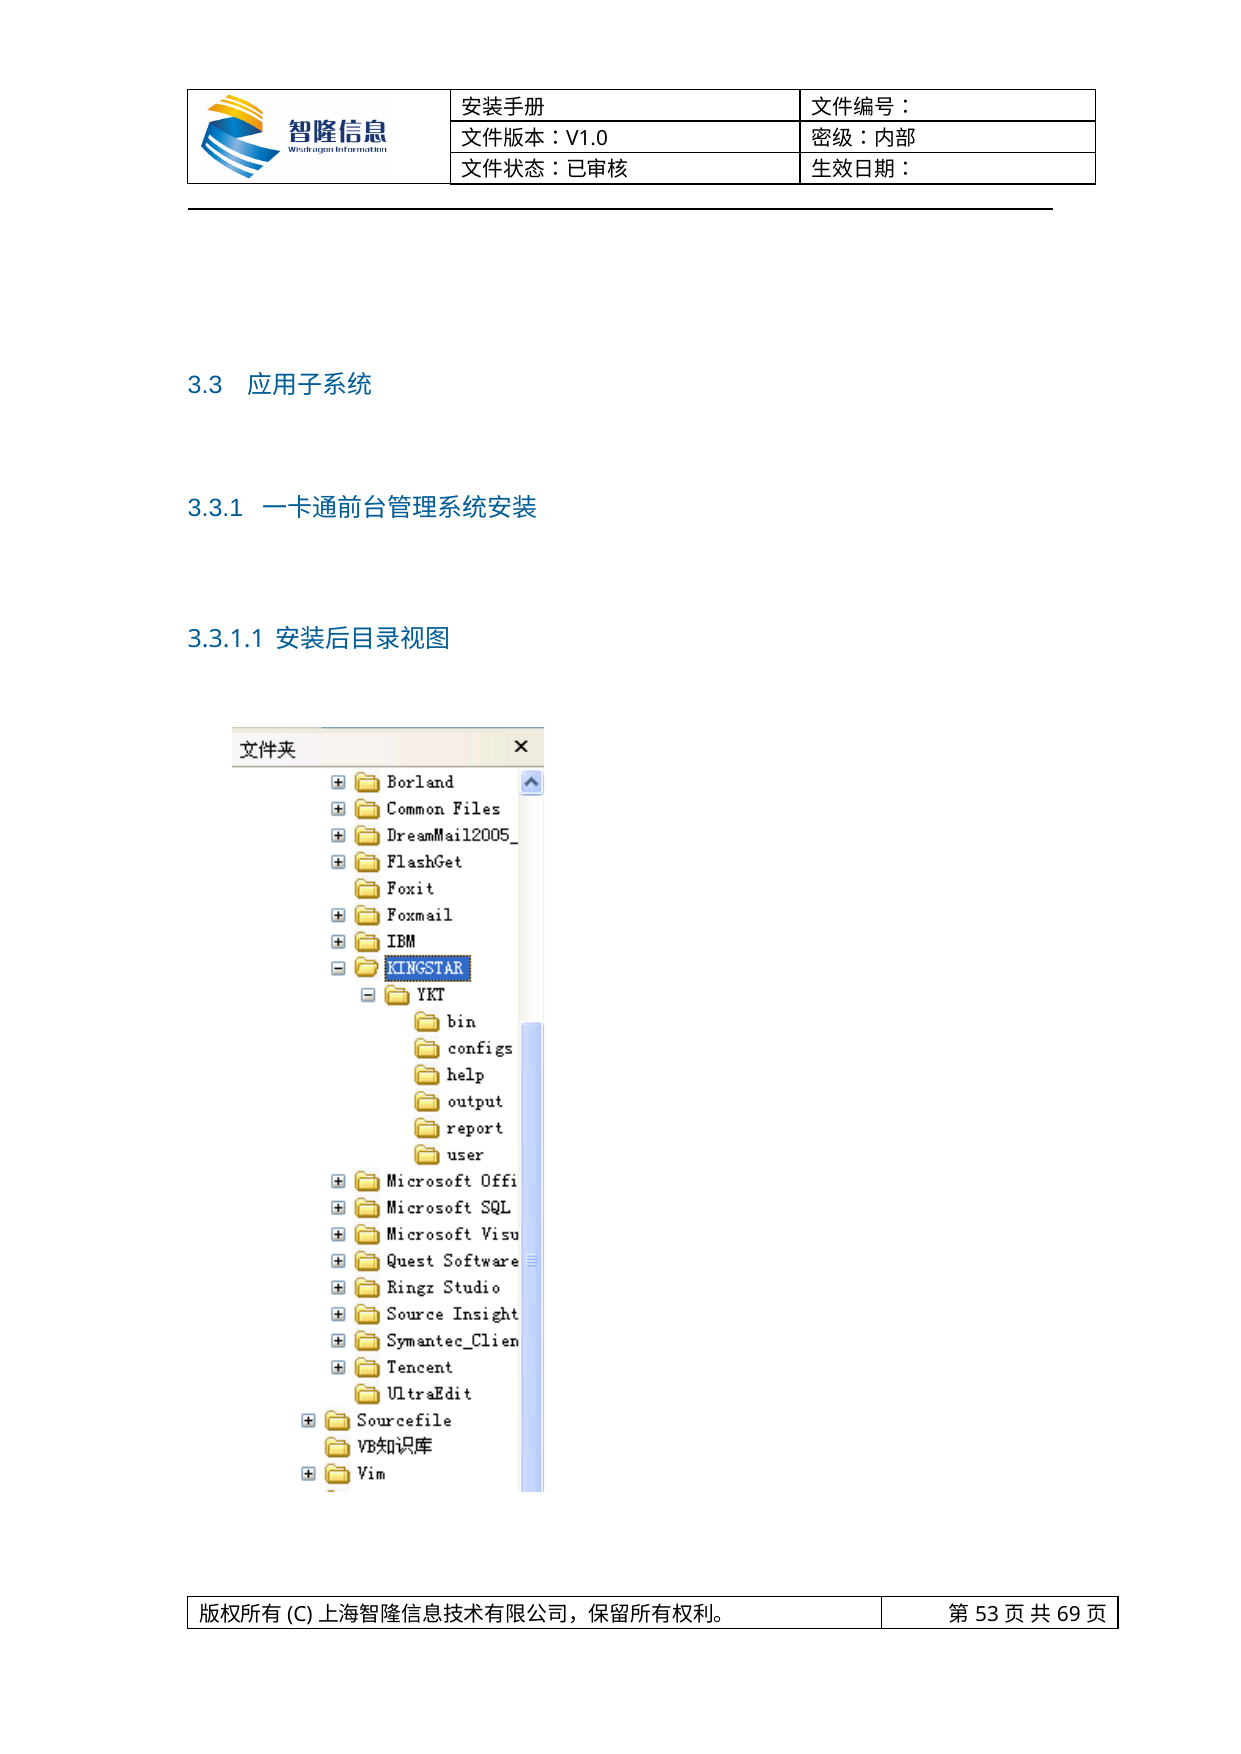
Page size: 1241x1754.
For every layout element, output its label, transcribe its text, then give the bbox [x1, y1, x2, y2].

subtitle 应用子系统 [187, 350, 1053, 415]
subtitle 一卡通前台管理系统安装 [187, 473, 1053, 538]
subtitle 安装后目录视图 [187, 606, 1053, 671]
picture [231, 727, 545, 1492]
picture [198, 90, 388, 183]
